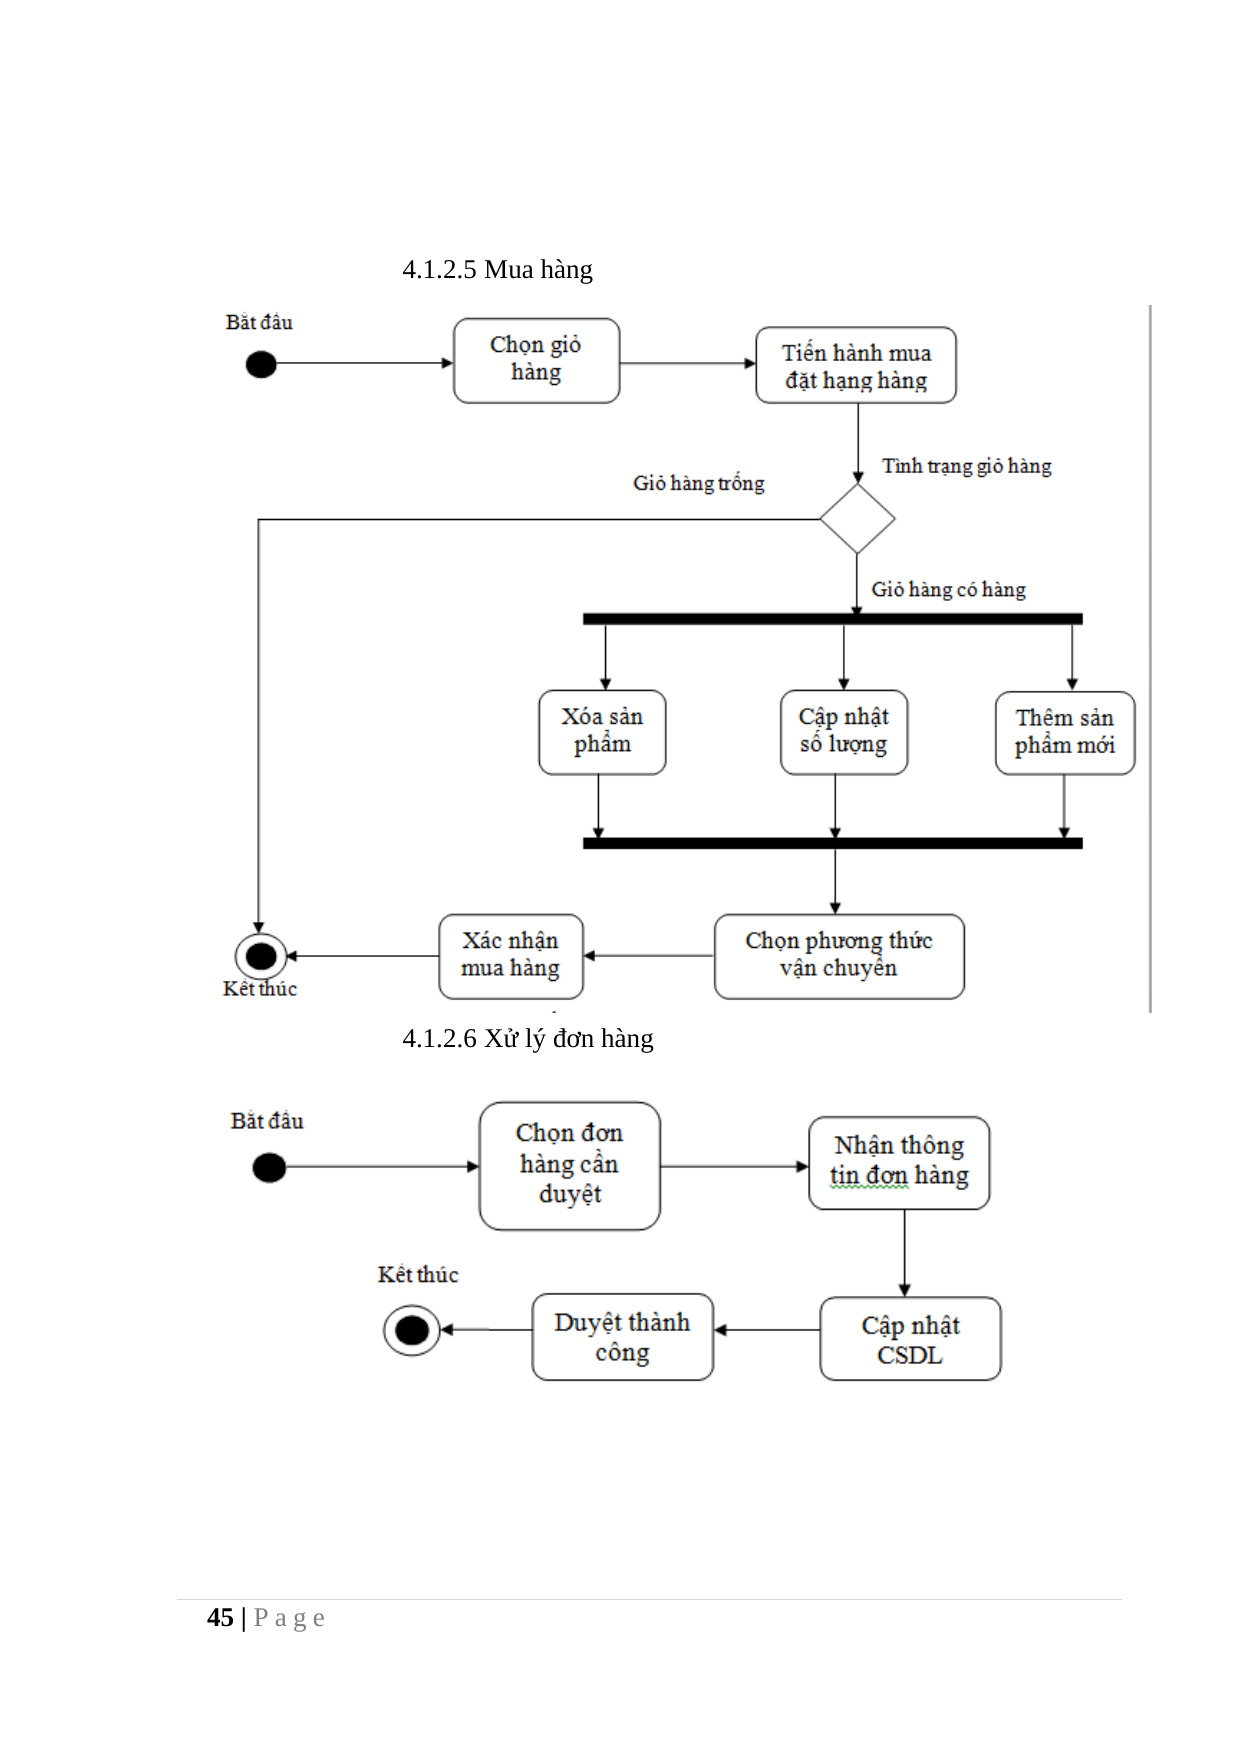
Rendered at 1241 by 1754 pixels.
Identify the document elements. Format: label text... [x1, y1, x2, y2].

subtitle Xử lý đơn hàng [402, 1022, 1106, 1053]
subtitle Mua hàng [402, 253, 1106, 284]
picture [206, 1074, 1056, 1400]
picture [206, 305, 1152, 1013]
